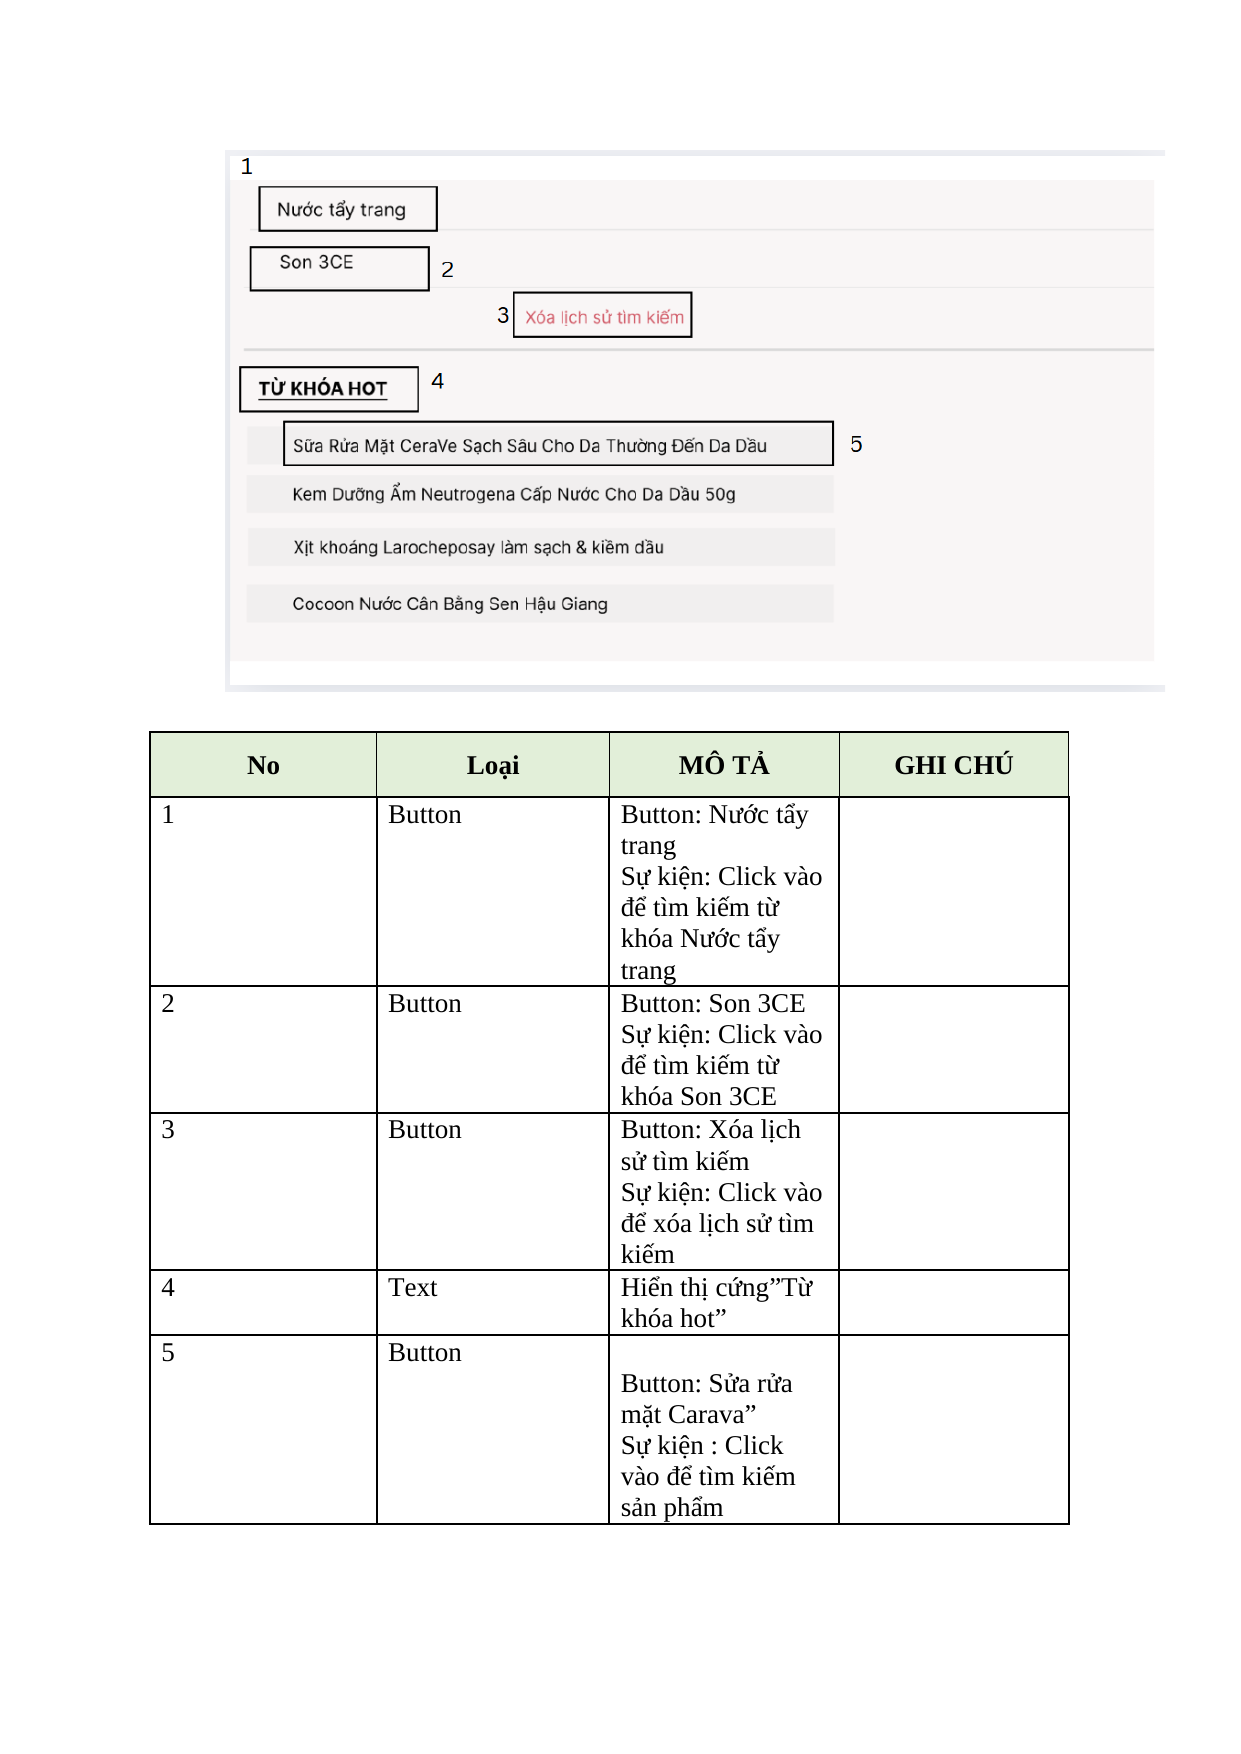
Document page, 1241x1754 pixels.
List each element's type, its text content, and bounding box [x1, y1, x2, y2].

table_cell 5 [151, 1336, 376, 1523]
table_cell Button: Sửa rửa mặt Carava” Sự kiện : Click vào để tìm kiếm sản phẩm [610, 1336, 838, 1523]
table_cell [840, 1336, 1068, 1523]
table_cell Hiển thị cứng”Từ khóa hot” [610, 1271, 838, 1334]
table_cell Button [378, 798, 608, 985]
table_cell Button: Xóa lịch sử tìm kiếm Sự kiện: Click vào để xóa lịch sử tìm kiếm [610, 1114, 838, 1269]
table_cell [840, 1271, 1068, 1334]
table_cell Button: Son 3CE Sự kiện: Click vào để tìm kiếm từ khóa Son 3CE [610, 987, 838, 1112]
table_header GHI CHÚ [840, 733, 1068, 796]
table_cell [840, 987, 1068, 1112]
table_cell [840, 1114, 1068, 1269]
table_header No [151, 733, 376, 796]
table_cell 1 [151, 798, 376, 985]
table_cell 2 [151, 987, 376, 1112]
table_cell Button [378, 987, 608, 1112]
table_cell Button: Nước tẩy trang Sự kiện: Click vào để tìm kiếm từ khóa Nước tẩy trang [610, 798, 838, 985]
table_cell 4 [151, 1271, 376, 1334]
table_cell Button [378, 1336, 608, 1523]
table_header MÔ TẢ [610, 733, 839, 796]
table_cell Text [378, 1271, 608, 1334]
table_cell Button [378, 1114, 608, 1269]
picture [225, 150, 1166, 692]
table_cell 3 [151, 1114, 376, 1269]
table_header Loại [377, 733, 609, 796]
table_cell [840, 798, 1068, 985]
